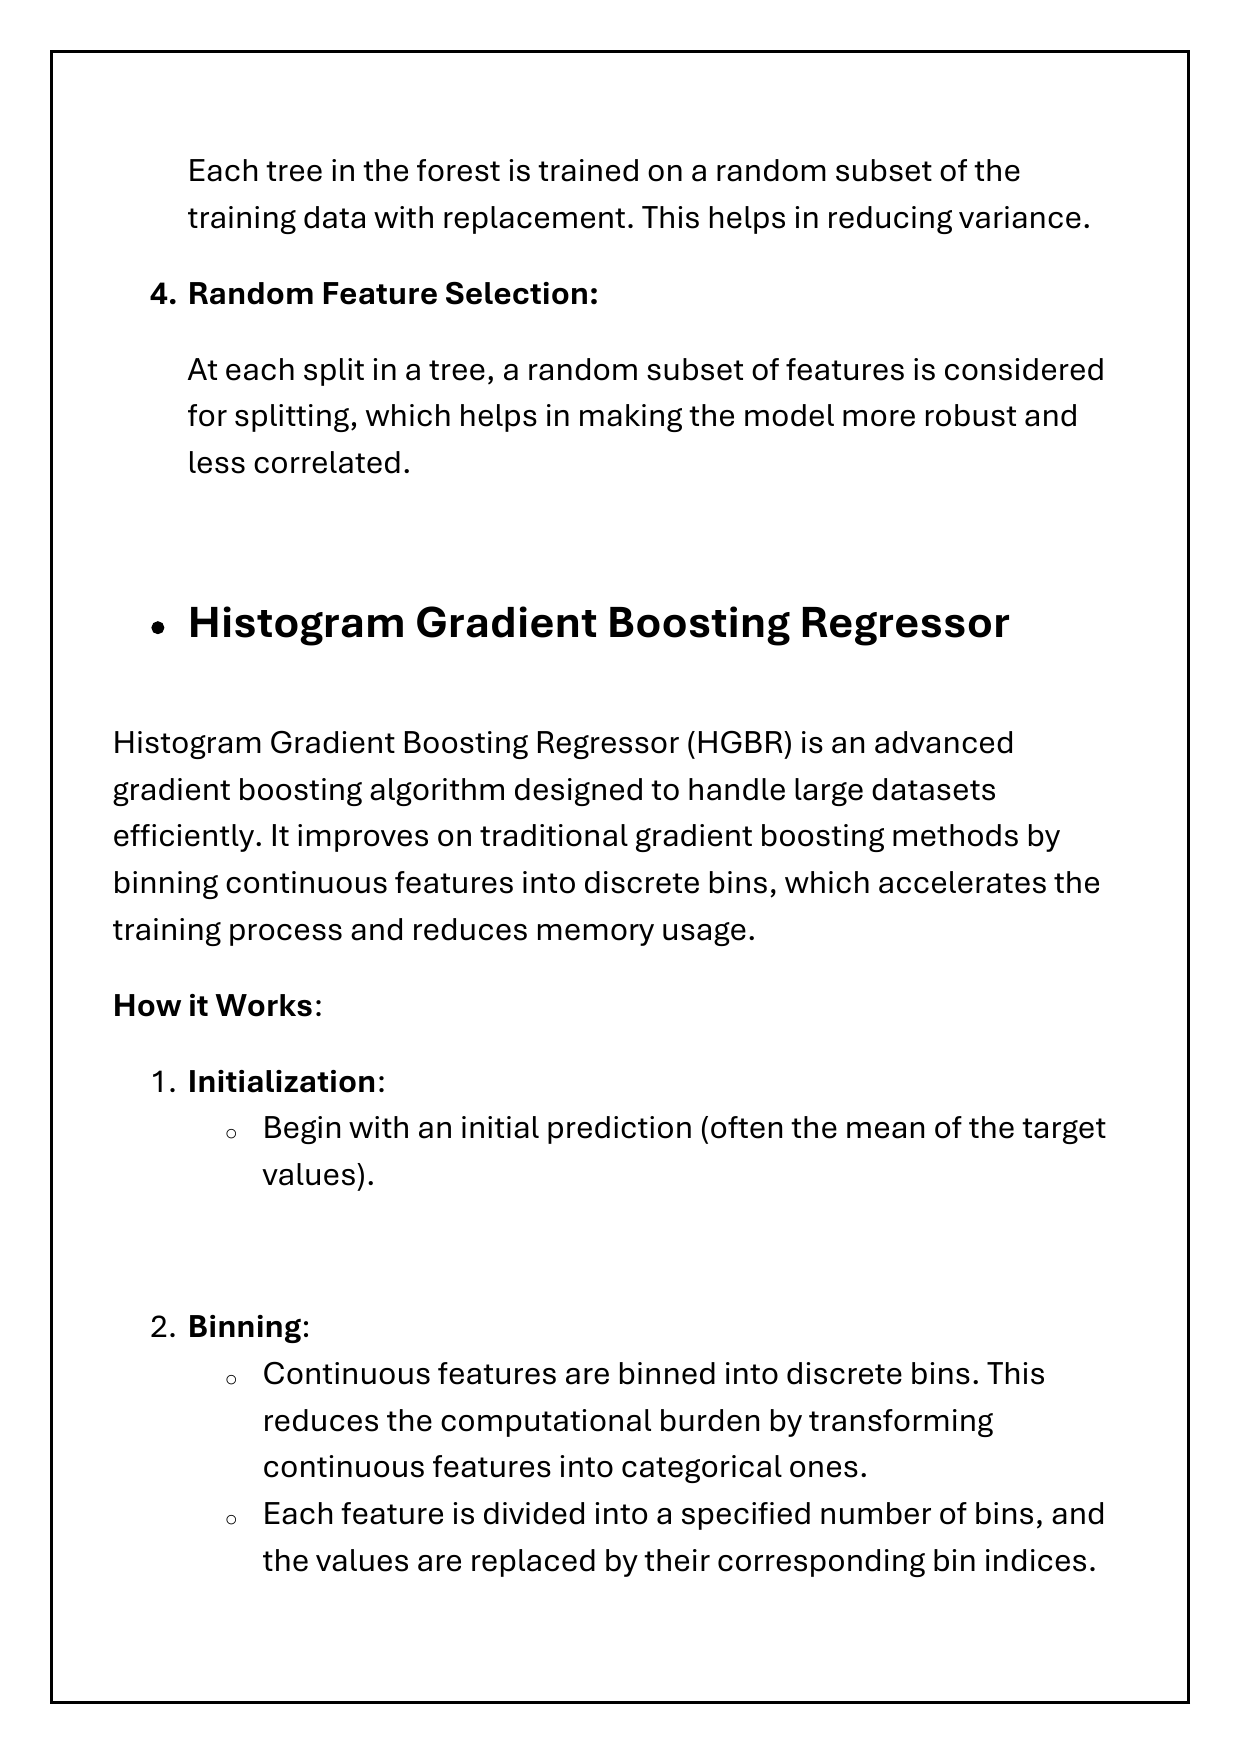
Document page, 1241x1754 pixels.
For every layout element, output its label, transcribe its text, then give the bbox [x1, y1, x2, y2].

list Each feature is divided into a specified number of bins, and the values are replaced by their corresponding bin indices. [225, 1493, 1128, 1581]
text Each tree in the forest is trained on a random subset of the training data with replacement. This helps in reducing variance. [187, 150, 1128, 237]
list Histogram Gradient Boosting Regressor [150, 594, 1128, 650]
list Initialization: [150, 1061, 1128, 1101]
list Random Feature Selection: [150, 273, 1128, 313]
text At each split in a tree, a random subset of features is considered for splitting, which helps in making the model more robust and less correlated. [187, 349, 1128, 483]
text How it Works: [112, 985, 1128, 1026]
list Binning: [150, 1306, 1128, 1347]
list Begin with an initial prediction (often the mean of the target values). [225, 1107, 1128, 1195]
list Continuous features are binned into discrete bins. This reduces the computational burden by transforming continuous features into categorical ones. [225, 1353, 1128, 1487]
text Histogram Gradient Boosting Regressor (HGBR) is an advanced gradient boosting algorithm designed to handle large datasets efficiently. It improves on traditional gradient boosting methods by binning continuous features into discrete bins, which accelerates the training process and reduces memory usage. [112, 722, 1128, 949]
